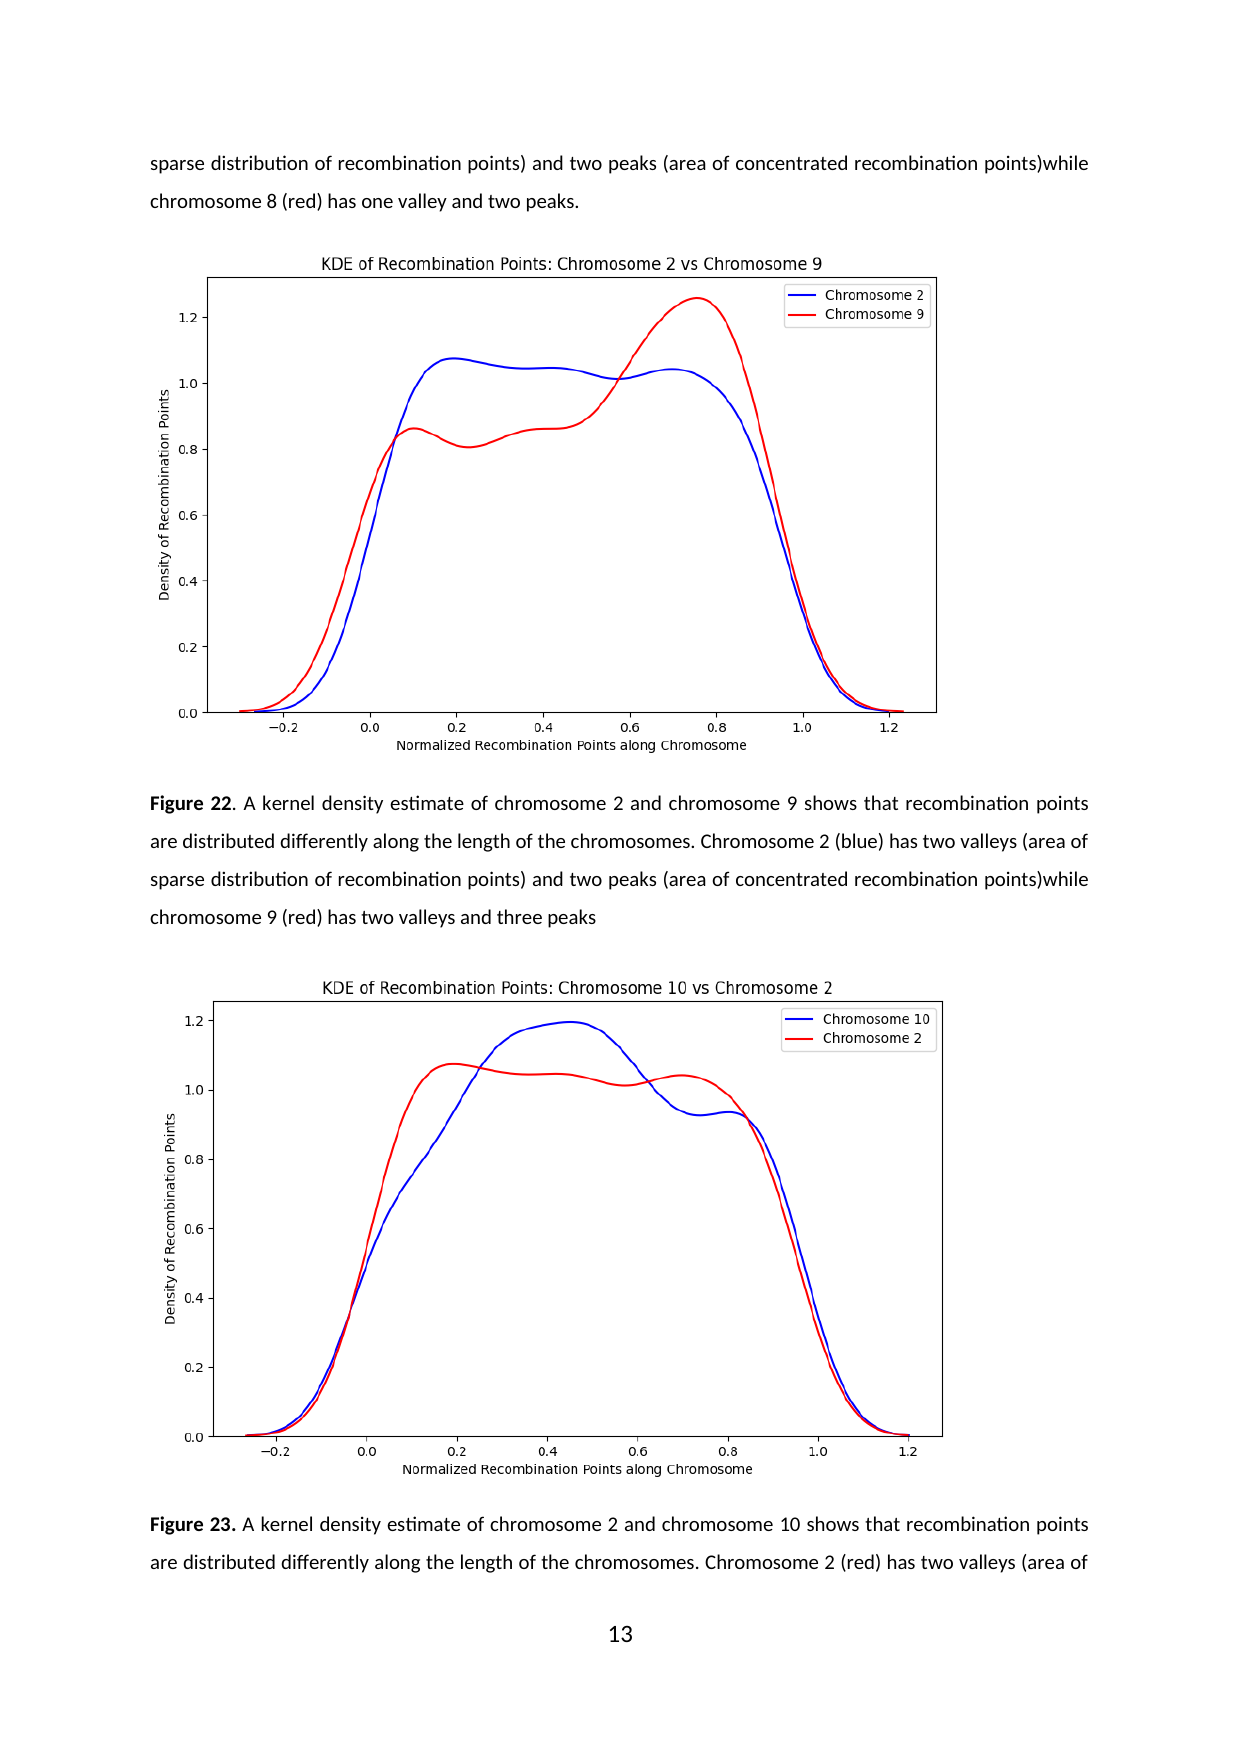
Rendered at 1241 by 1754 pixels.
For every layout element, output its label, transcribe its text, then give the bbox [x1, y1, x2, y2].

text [150, 1511, 1090, 1574]
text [150, 150, 1090, 213]
picture [150, 963, 966, 1479]
text Figure 22. A kernel density estimate of chromosome 2 and chromosome 9 shows that recombination points are distributed differently along the length of the chromosomes. Chromosome 2 (blue) has two valleys (area of sparse distribution of recombination points) and two peaks (area of concentrated recombination points)while chromosome 9 (red) has two valleys and three peaks [150, 790, 1090, 930]
picture [150, 247, 954, 758]
